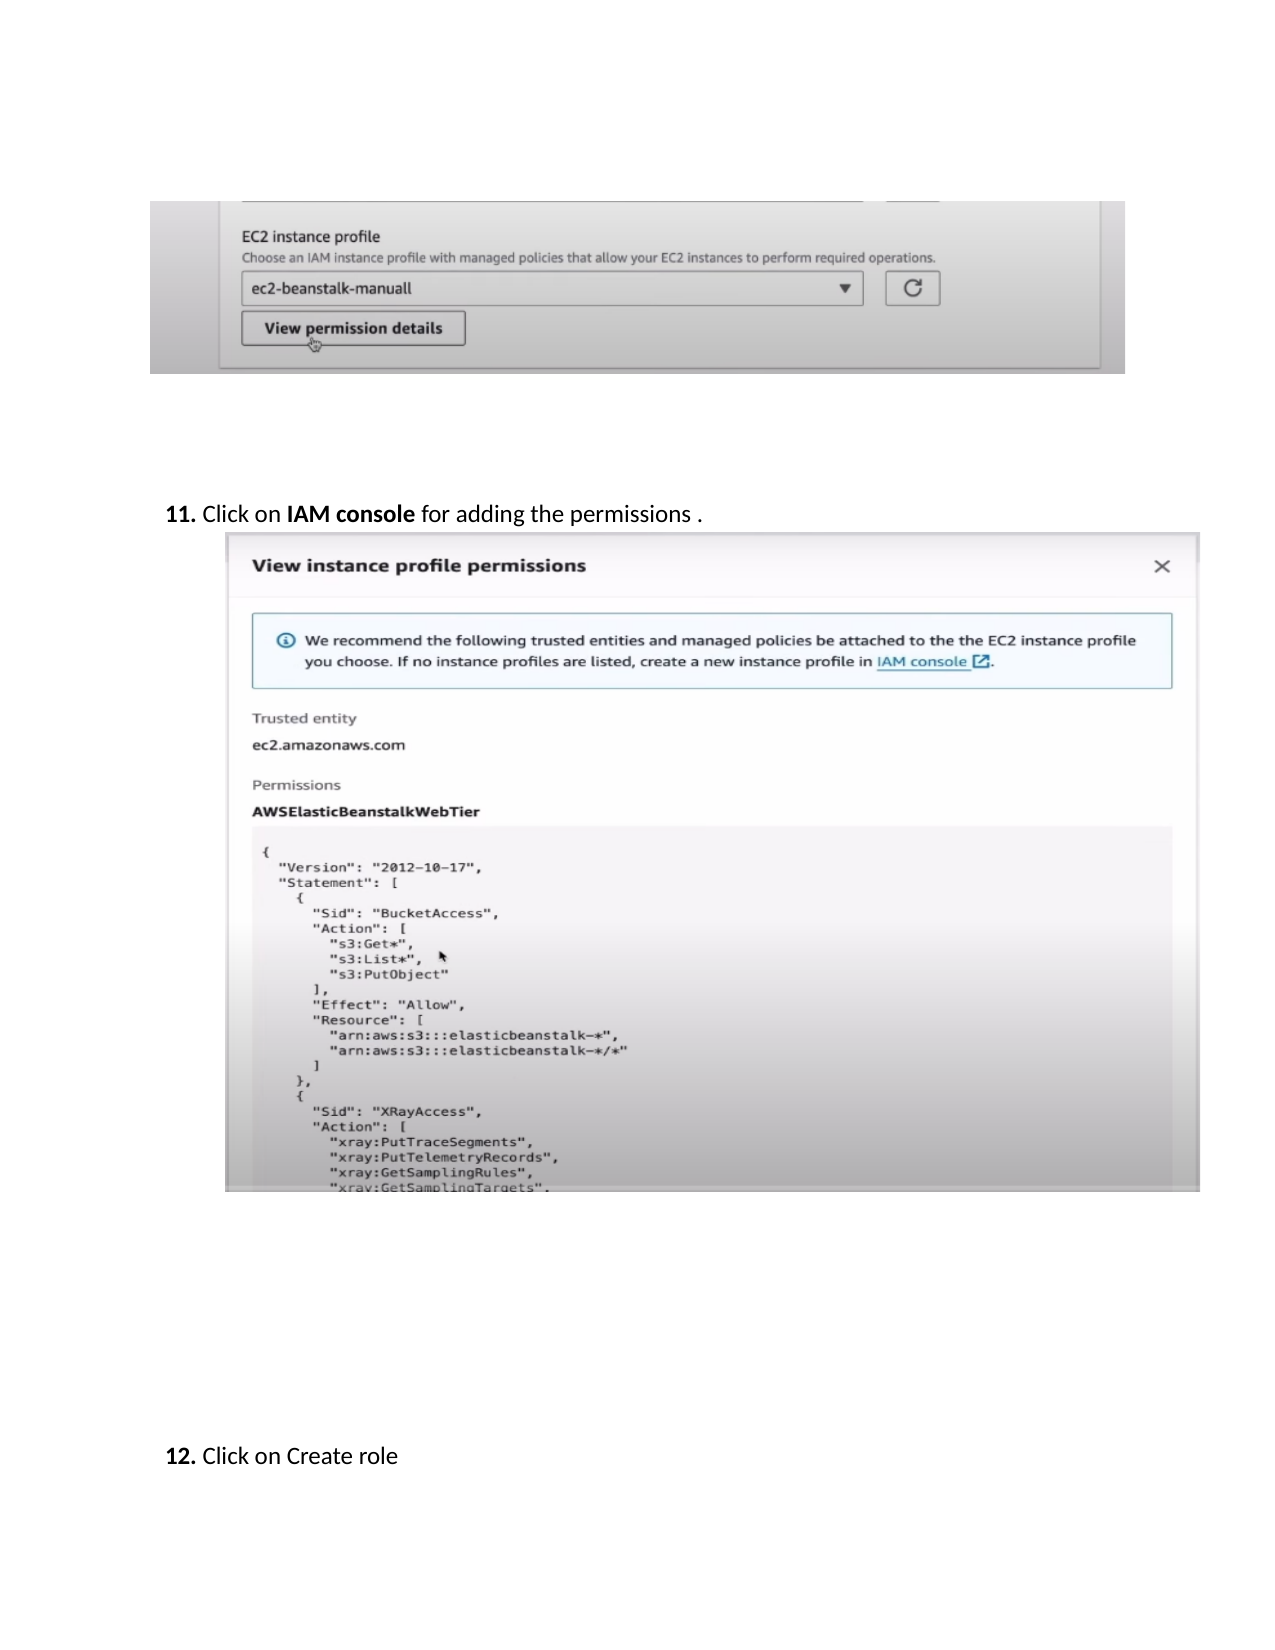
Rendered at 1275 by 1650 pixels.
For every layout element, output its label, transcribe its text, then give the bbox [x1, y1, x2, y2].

picture [225, 532, 1200, 1192]
list Click on Create role [165, 1440, 1125, 1470]
list Click on IAM console for adding the permissions . [165, 498, 1125, 528]
picture [150, 201, 1125, 374]
